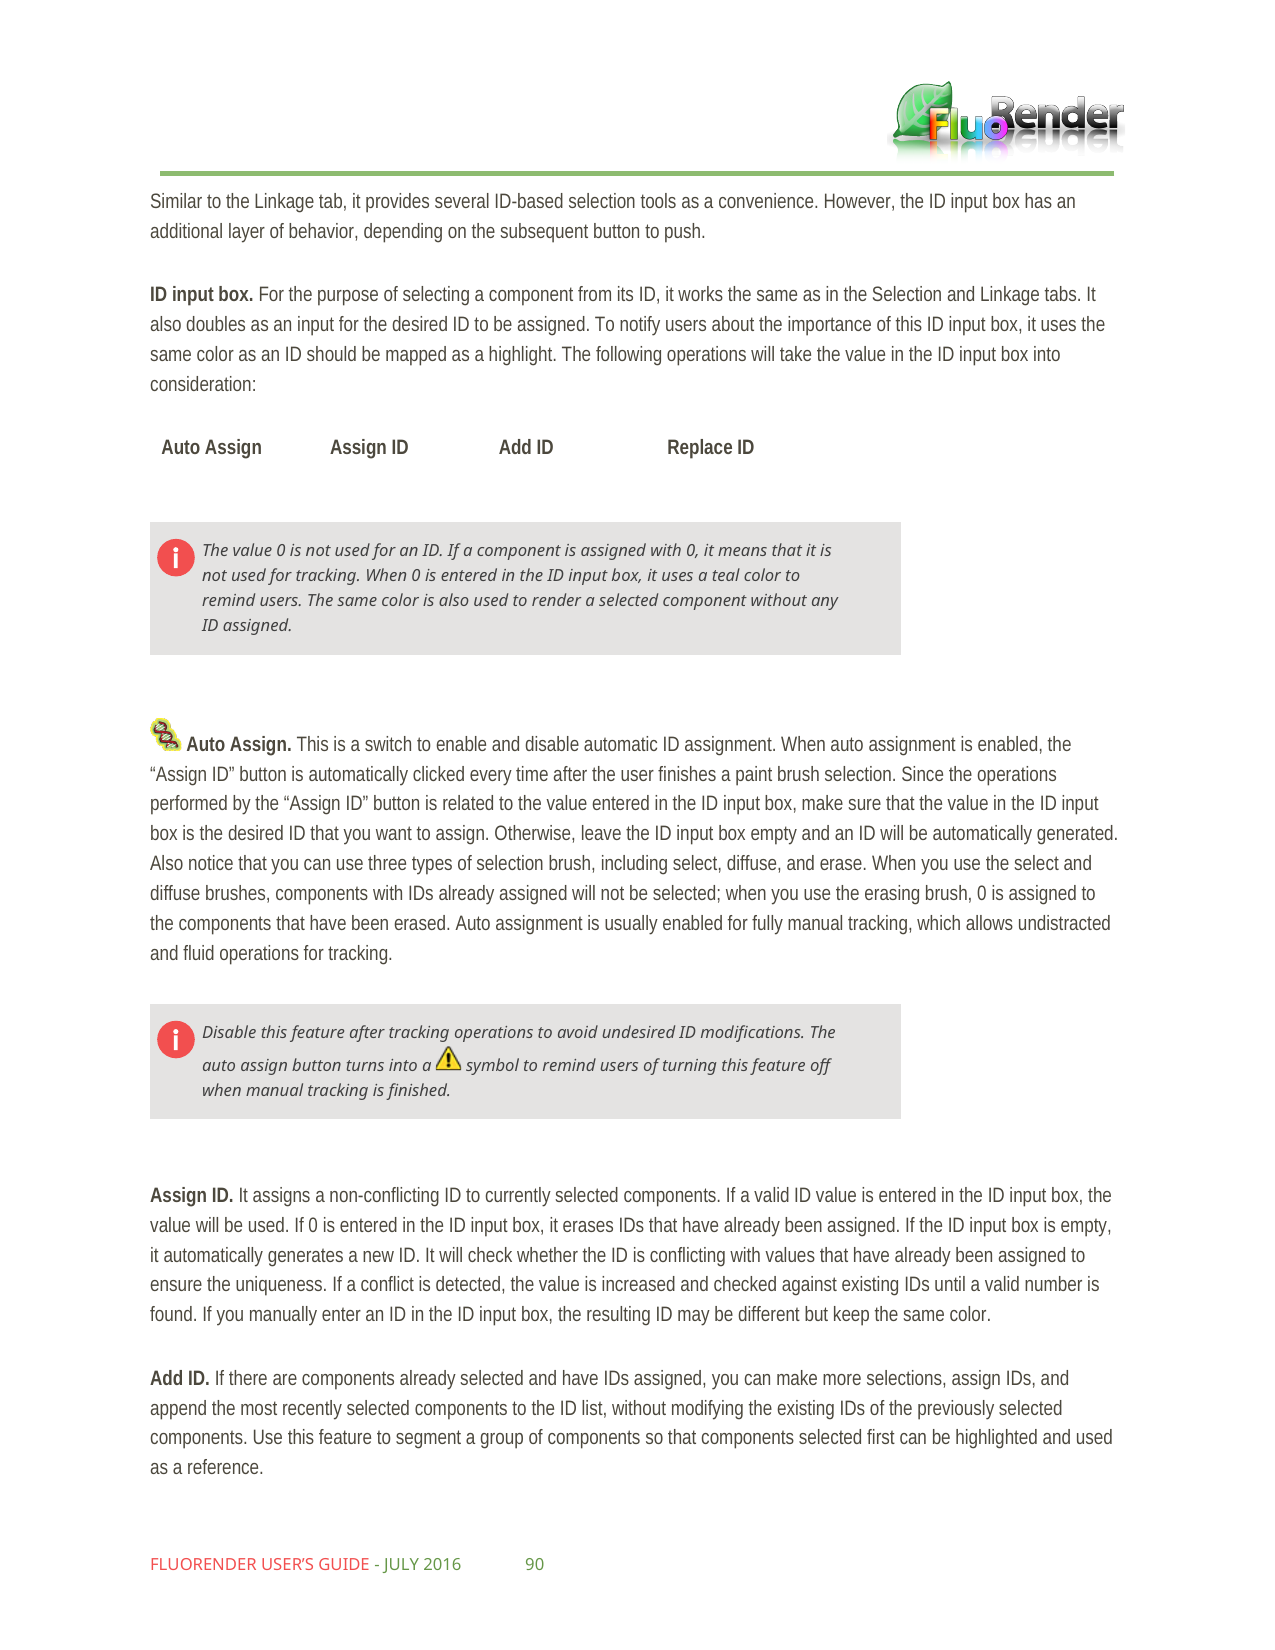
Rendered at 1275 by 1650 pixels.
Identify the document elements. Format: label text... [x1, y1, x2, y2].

text ID input box. For the purpose of selecting a component from its ID, it works the same as in the Selection and Linkage tabs. It also doubles as an input for the desired ID to be assigned. To notify users about the importance of this ID input box, it uses the same color as an ID should be mapped as a highlight. The following operations will take the value in the ID input box into consideration: [150, 282, 1125, 396]
picture [435, 1045, 462, 1072]
table_header The value 0 is not used for an ID. If a component is assigned with 0, it means that it is not used for tracking. When 0 is entered in the ID input box, it uses a teal color to remind users. The same color is also used to render a selected component without any ID assigned. [202, 522, 901, 655]
text Similar to the Linkage tab, it provides several ID-based selection tools as a convenience. However, the ID input box has an additional layer of behavior, depending on the subsequent button to push. [150, 189, 1125, 243]
table_header Replace ID [656, 435, 824, 459]
text Auto Assign. This is a switch to enable and disable automatic ID assignment. When auto assignment is enabled, the “Assign ID” button is automatically clicked every time after the user finishes a paint brush selection. Since the operations performed by the “Assign ID” button is related to the value entered in the ID input box, make sure that the value in the ID input box is the desired ID that you want to assign. Otherwise, leave the ID input box empty and an ID will be automatically generated. Also notice that you can use three types of selection brush, including select, diffuse, and erase. When you use the select and diffuse brushes, components with IDs already assigned will not be selected; when you use the erasing brush, 0 is assigned to the components that have been erased. Auto assignment is usually enabled for fully manual tracking, which allows undistracted and fluid operations for tracking. [150, 718, 1125, 965]
table_header Disable this feature after tracking operations to avoid undesired ID modifications. The auto assign button turns into a symbol to remind users of turning this feature off when manual tracking is finished. [202, 1004, 901, 1119]
table_header [150, 1004, 202, 1119]
table_header Auto Assign [150, 435, 318, 459]
picture [887, 75, 1125, 165]
table_header [150, 522, 202, 655]
picture [150, 718, 182, 751]
table_header Add ID [487, 435, 656, 459]
table_header Assign ID [319, 435, 487, 459]
text Add ID. If there are components already selected and have IDs assigned, you can make more selections, assign IDs, and append the most recently selected components to the ID list, without modifying the existing IDs of the previously selected components. Use this feature to segment a group of components so that components selected first can be highlighted and used as a reference. [150, 1366, 1125, 1479]
text Assign ID. It assigns a non-conflicting ID to currently selected components. If a valid ID value is entered in the ID input box, the value will be used. If 0 is entered in the ID input box, it erases IDs that have already been assigned. If the ID input box is empty, it automatically generates a new ID. It will check whether the ID is conflicting with values that have already been assigned to ensure the uniqueness. If a conflict is detected, the value is increased and checked against existing IDs until a valid number is found. If you manually enter an ID in the ID input box, the resulting ID may be different but keep the same color. [150, 1183, 1125, 1326]
